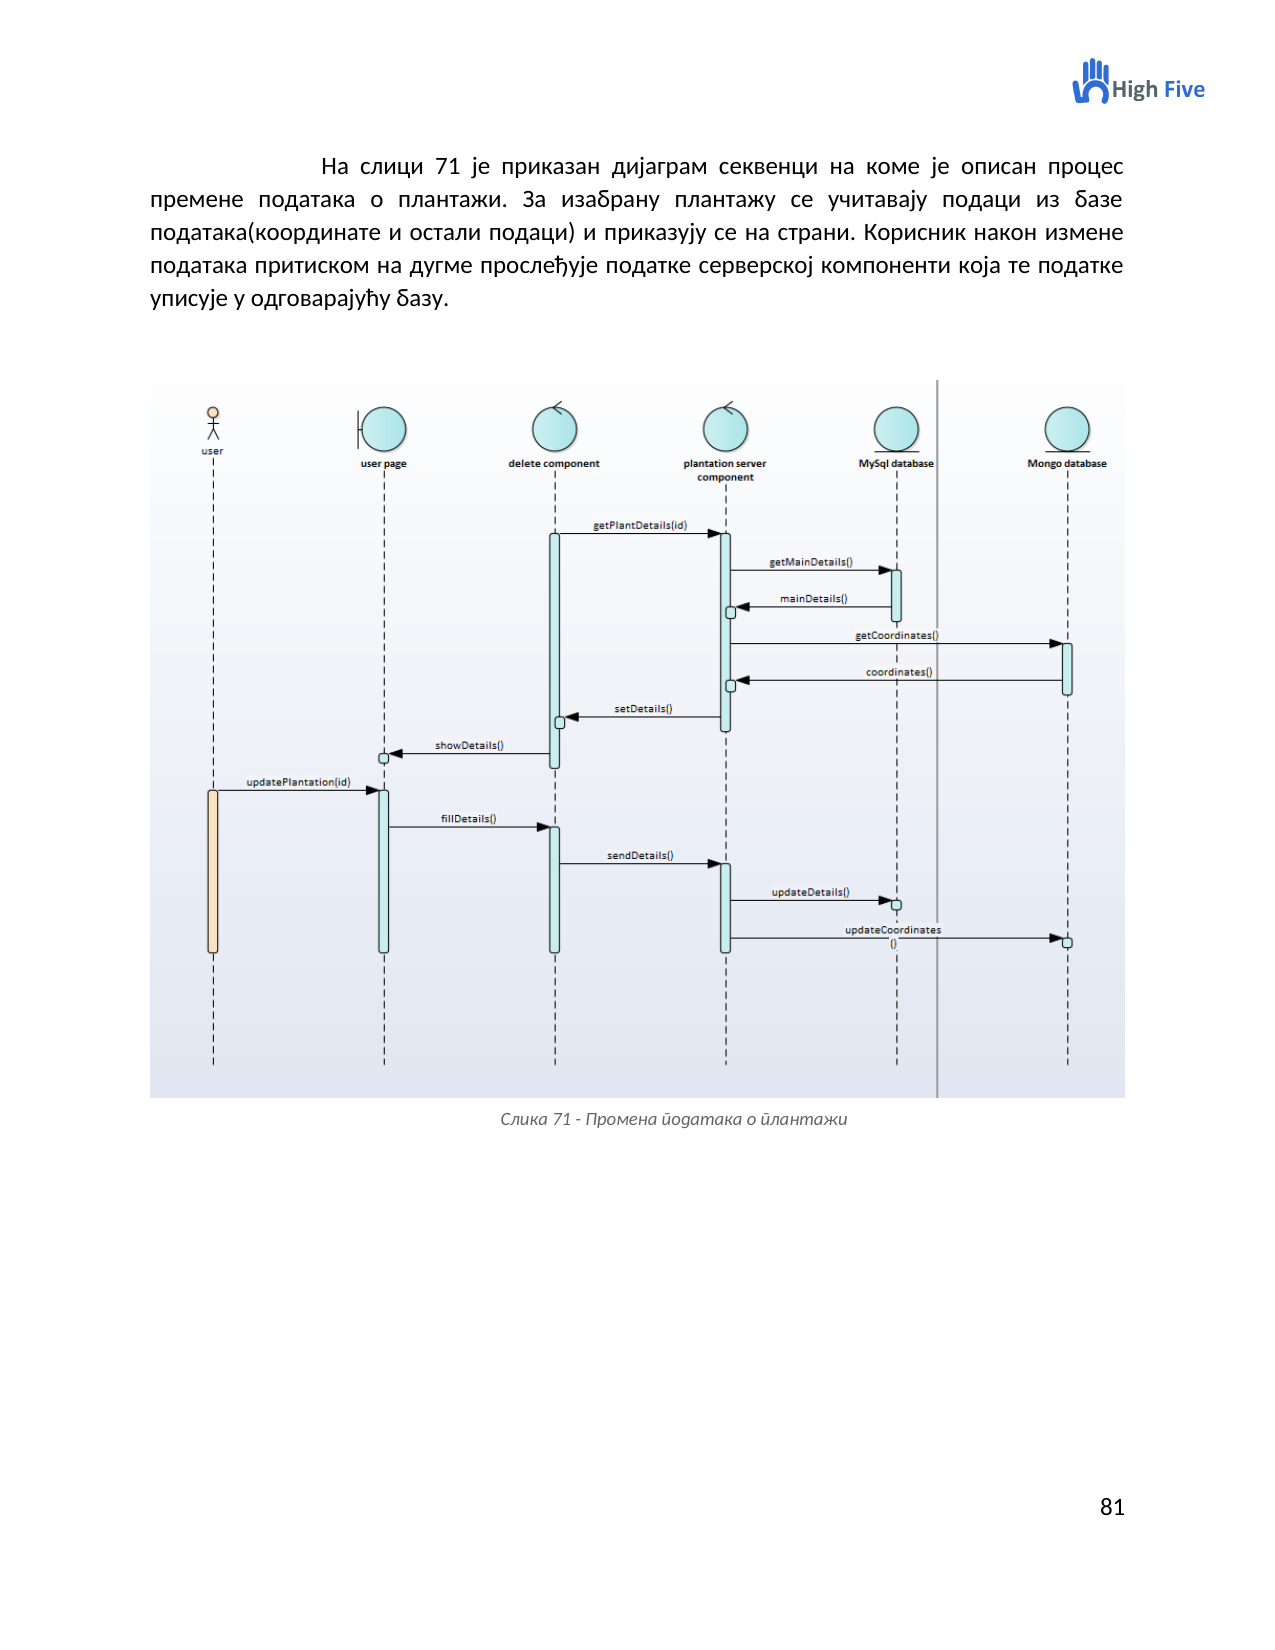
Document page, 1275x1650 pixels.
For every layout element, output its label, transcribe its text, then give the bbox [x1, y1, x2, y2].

picture [1069, 53, 1223, 110]
text На слици 71 је приказан дијаграм секвенци на коме је описан процес премене података о плантажи. За изабрану плантажу се учитавају подаци из базе података(координате и остали подаци) и приказују се на страни. Корисник након измене података притиском на дугме прослеђује податке серверској компоненти која те податке уписује у одговарајућу базу. [150, 150, 1125, 312]
picture [150, 380, 1125, 1098]
